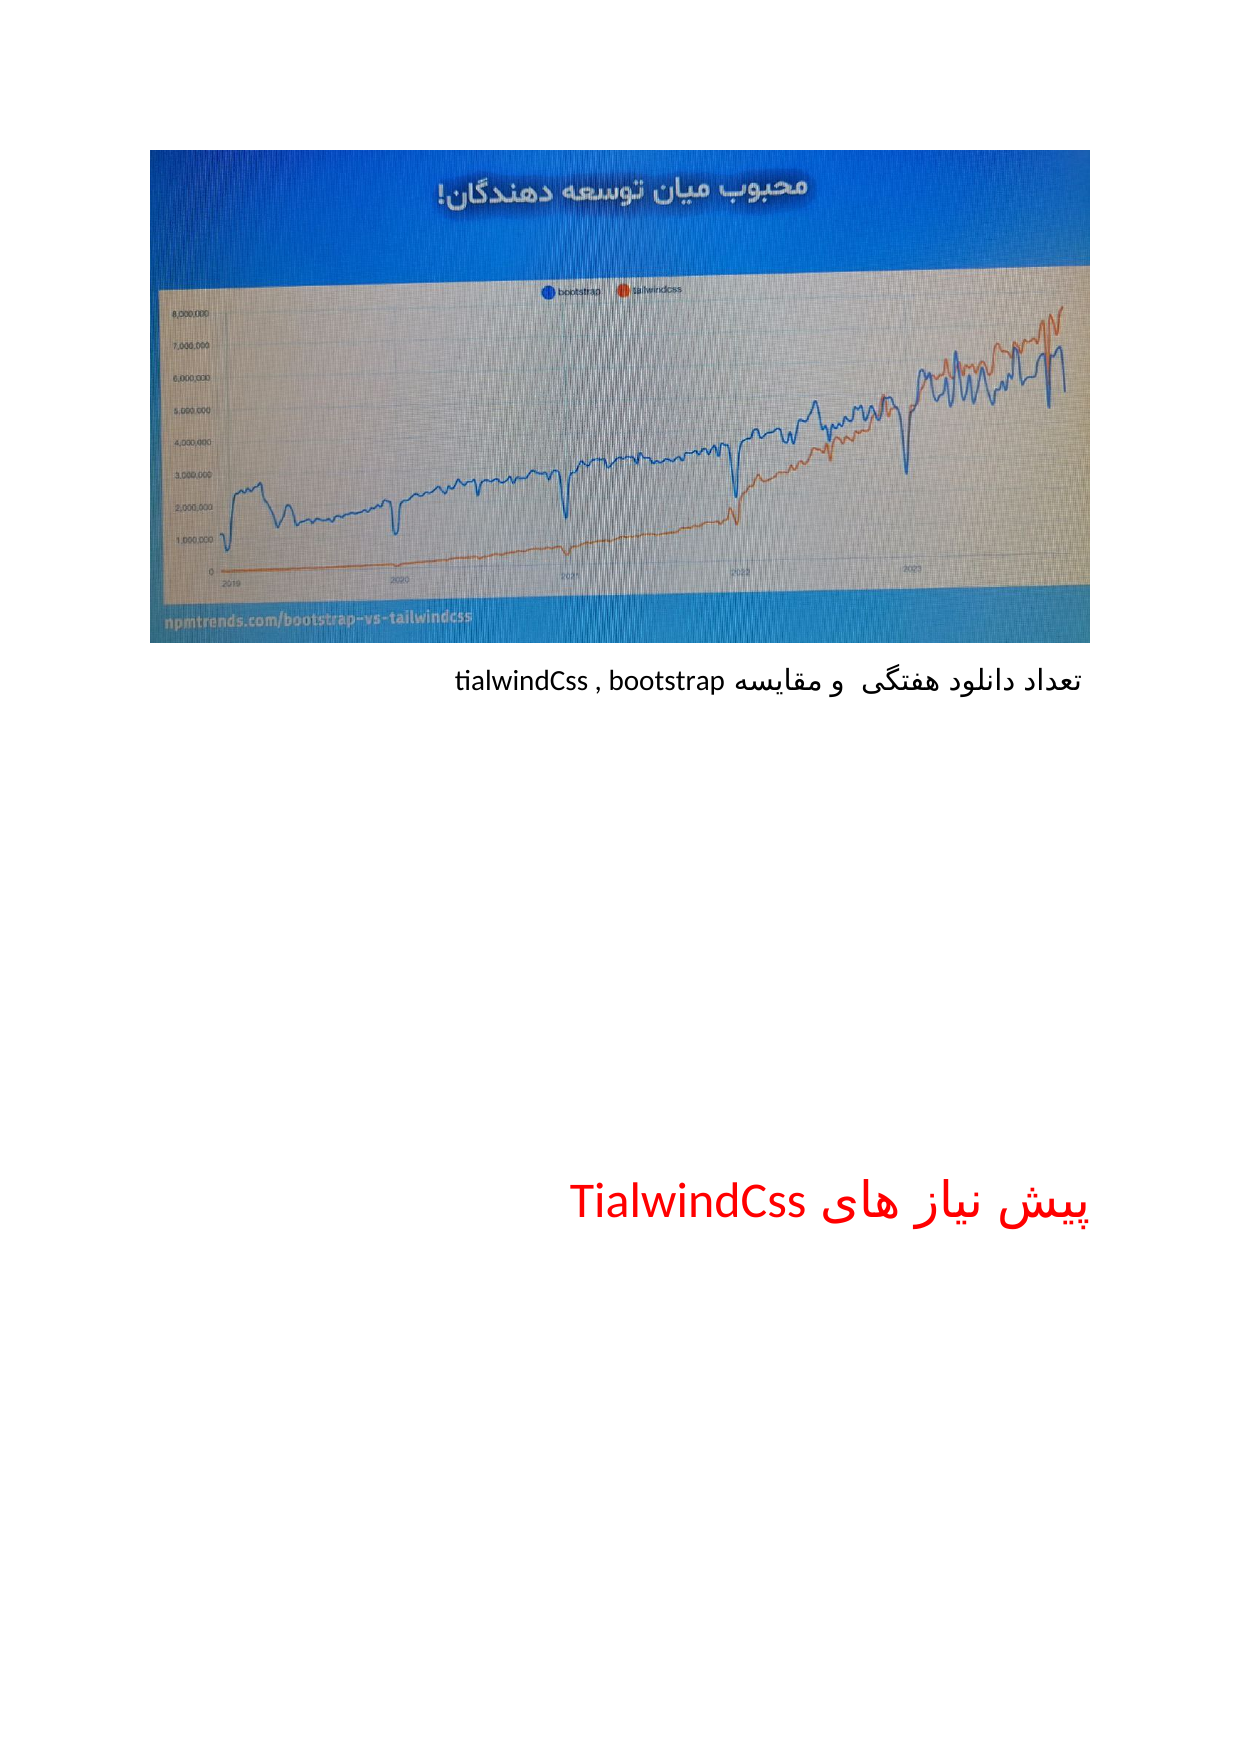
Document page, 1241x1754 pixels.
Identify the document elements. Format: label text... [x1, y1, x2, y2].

picture [150, 150, 1090, 643]
text پیش نیاز های TialwindCss [150, 1169, 1090, 1230]
text تعداد دانلود هفتگی و مقایسه tialwindCss , bootstrap [150, 662, 1090, 697]
